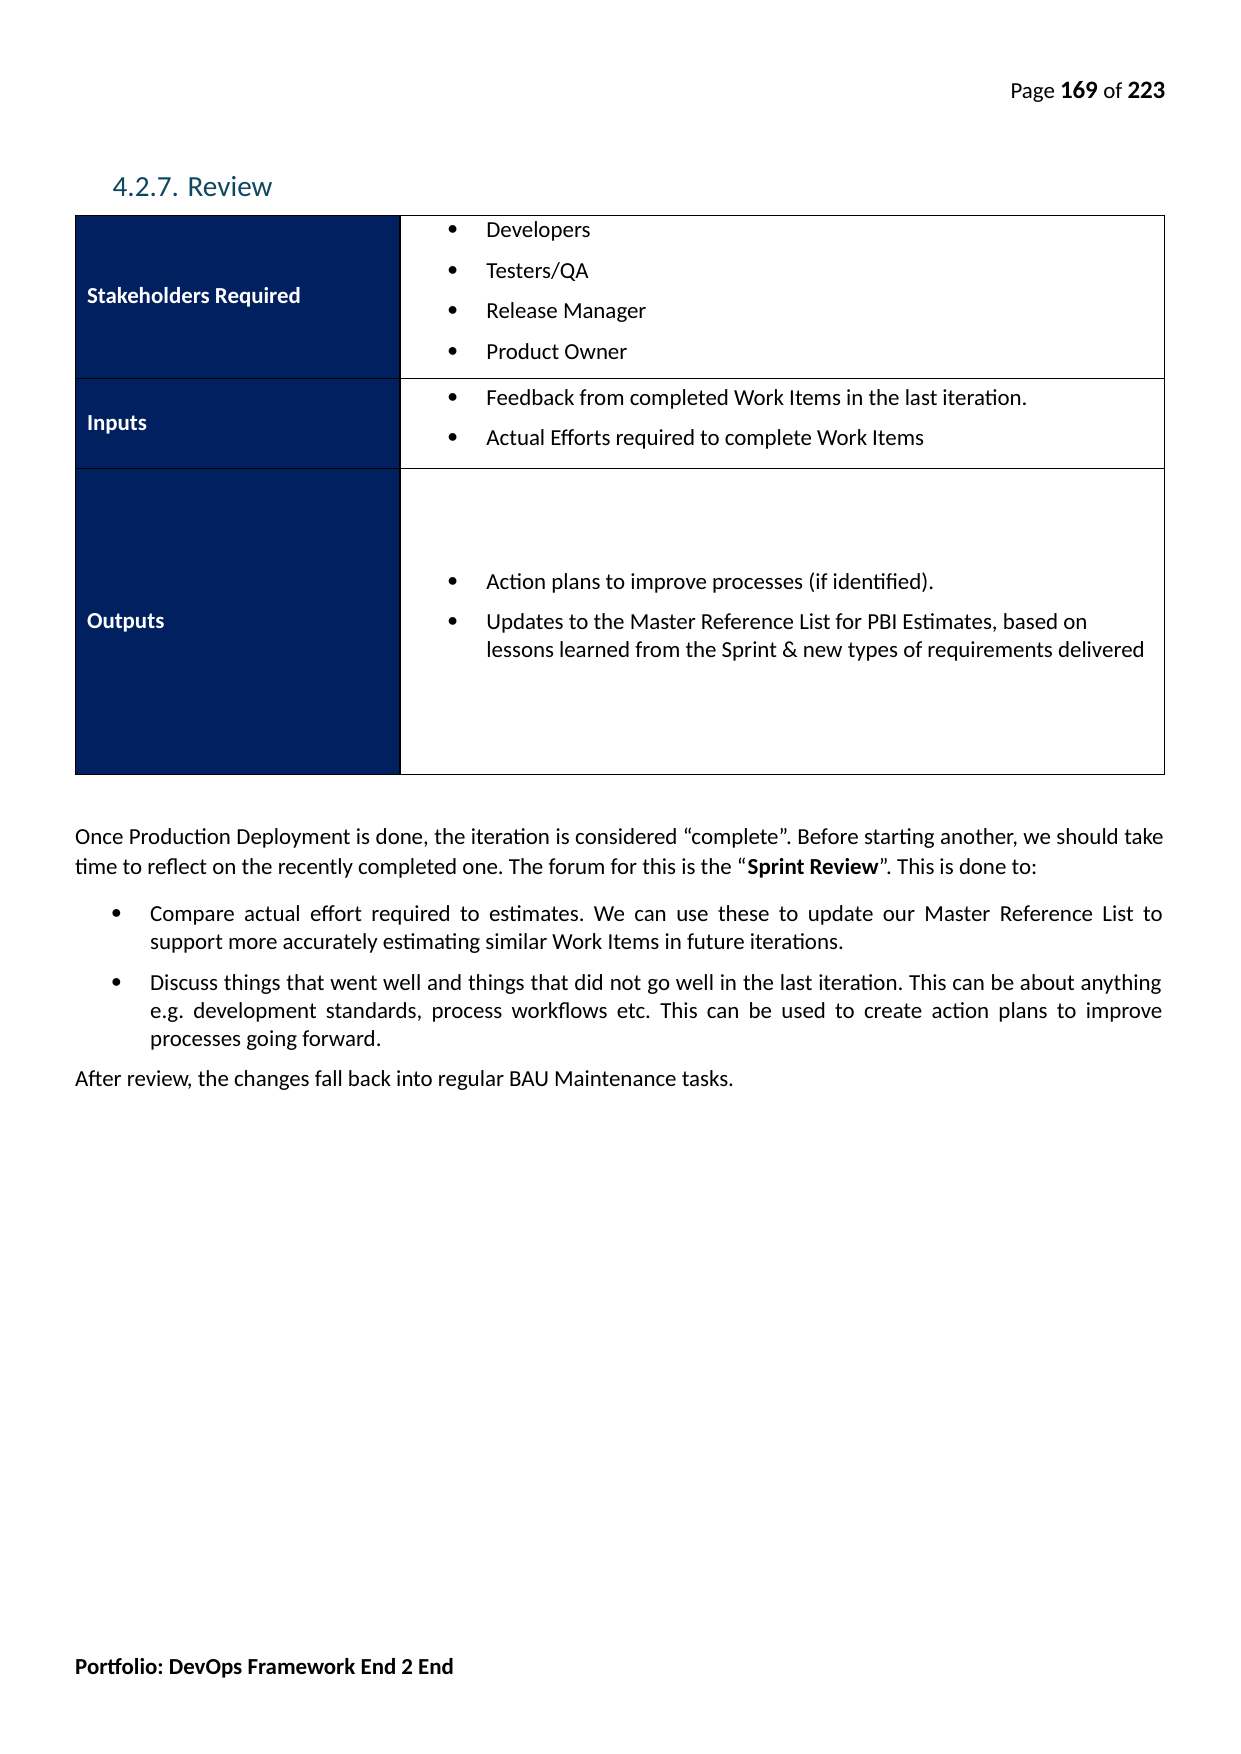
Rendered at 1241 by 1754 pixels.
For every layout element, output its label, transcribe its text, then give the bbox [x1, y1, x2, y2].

text After review, the changes fall back into regular BAU Maintenance tasks. [75, 1064, 1165, 1092]
table_cell Outputs [76, 469, 399, 774]
text Once Production Deployment is done, the iteration is considered “complete”. Before starting another, we should take time to reflect on the recently completed one. The forum for this is the “Sprint Review”. This is done to: [75, 822, 1165, 880]
subtitle Review [112, 168, 1165, 203]
table_cell Feedback from completed Work Items in the last iteration. Actual Efforts required to complete Work Items [401, 379, 1164, 468]
list Discuss things that went well and things that did not go well in the last iteration. This can be about anything e.g. development standards, process workflows etc. This can be used to create action plans to improve processes going forward. [112, 968, 1165, 1052]
list Compare actual effort required to estimates. We can use these to update our Master Reference List to support more accurately estimating similar Work Items in future iterations. [112, 899, 1165, 955]
table_cell Action plans to improve processes (if identified). Updates to the Master Reference List for PBI Estimates, based on lessons learned from the Sprint & new types of requirements delivered [401, 469, 1164, 774]
table_cell Inputs [76, 379, 399, 468]
table_header Stakeholders Required [76, 216, 399, 378]
table_header Developers Testers/QA Release Manager Product Owner [401, 216, 1164, 378]
